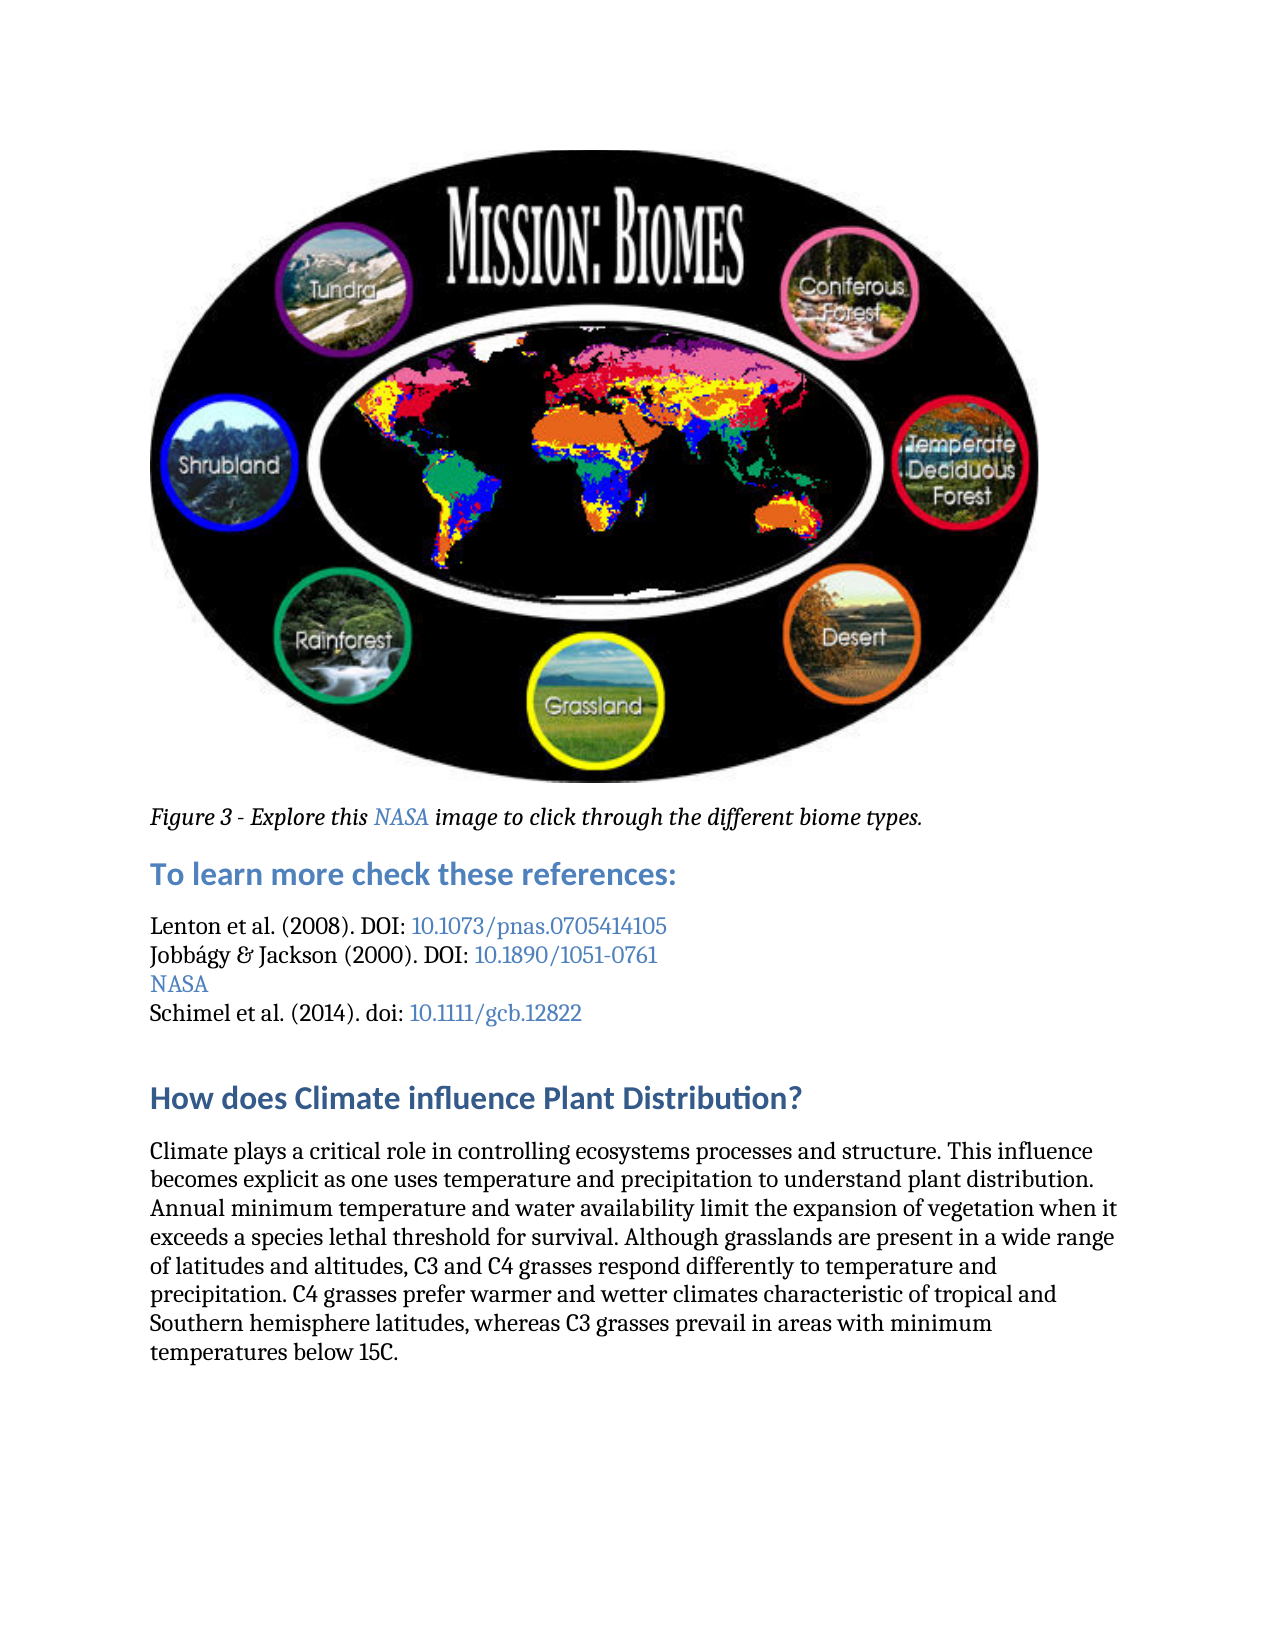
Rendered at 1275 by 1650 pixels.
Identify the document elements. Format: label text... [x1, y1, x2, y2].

text Figure 3 - Explore this NASA image to click through the different biome types. [150, 803, 1125, 832]
text Climate plays a critical role in controlling ecosystems processes and structure. This influence becomes explicit as one uses temperature and precipitation to understand plant distribution. Annual minimum temperature and water availability limit the expansion of vegetation when it exceeds a species lethal threshold for survival. Although grasslands are present in a wide range of latitudes and altitudes, C3 and C4 grasses respond differently to temperature and precipitation. C4 grasses prefer warmer and wetter climates characteristic of tropical and Southern hemisphere latitudes, whereas C3 grasses prevail in areas with minimum temperatures below 15C. [150, 1137, 1125, 1367]
subtitle To learn more check these references: [150, 853, 1125, 893]
picture [150, 150, 1039, 783]
subtitle How does Climate influence Plant Distribution? [150, 1077, 1125, 1118]
text Lenton et al. (2008). DOI: 10.1073/pnas.0705414105 Jobbágy & Jackson (2000). DOI: 10.1890/1051-0761 NASA Schimel et al. (2014). doi: 10.1111/gcb.12822 [150, 912, 1125, 1027]
